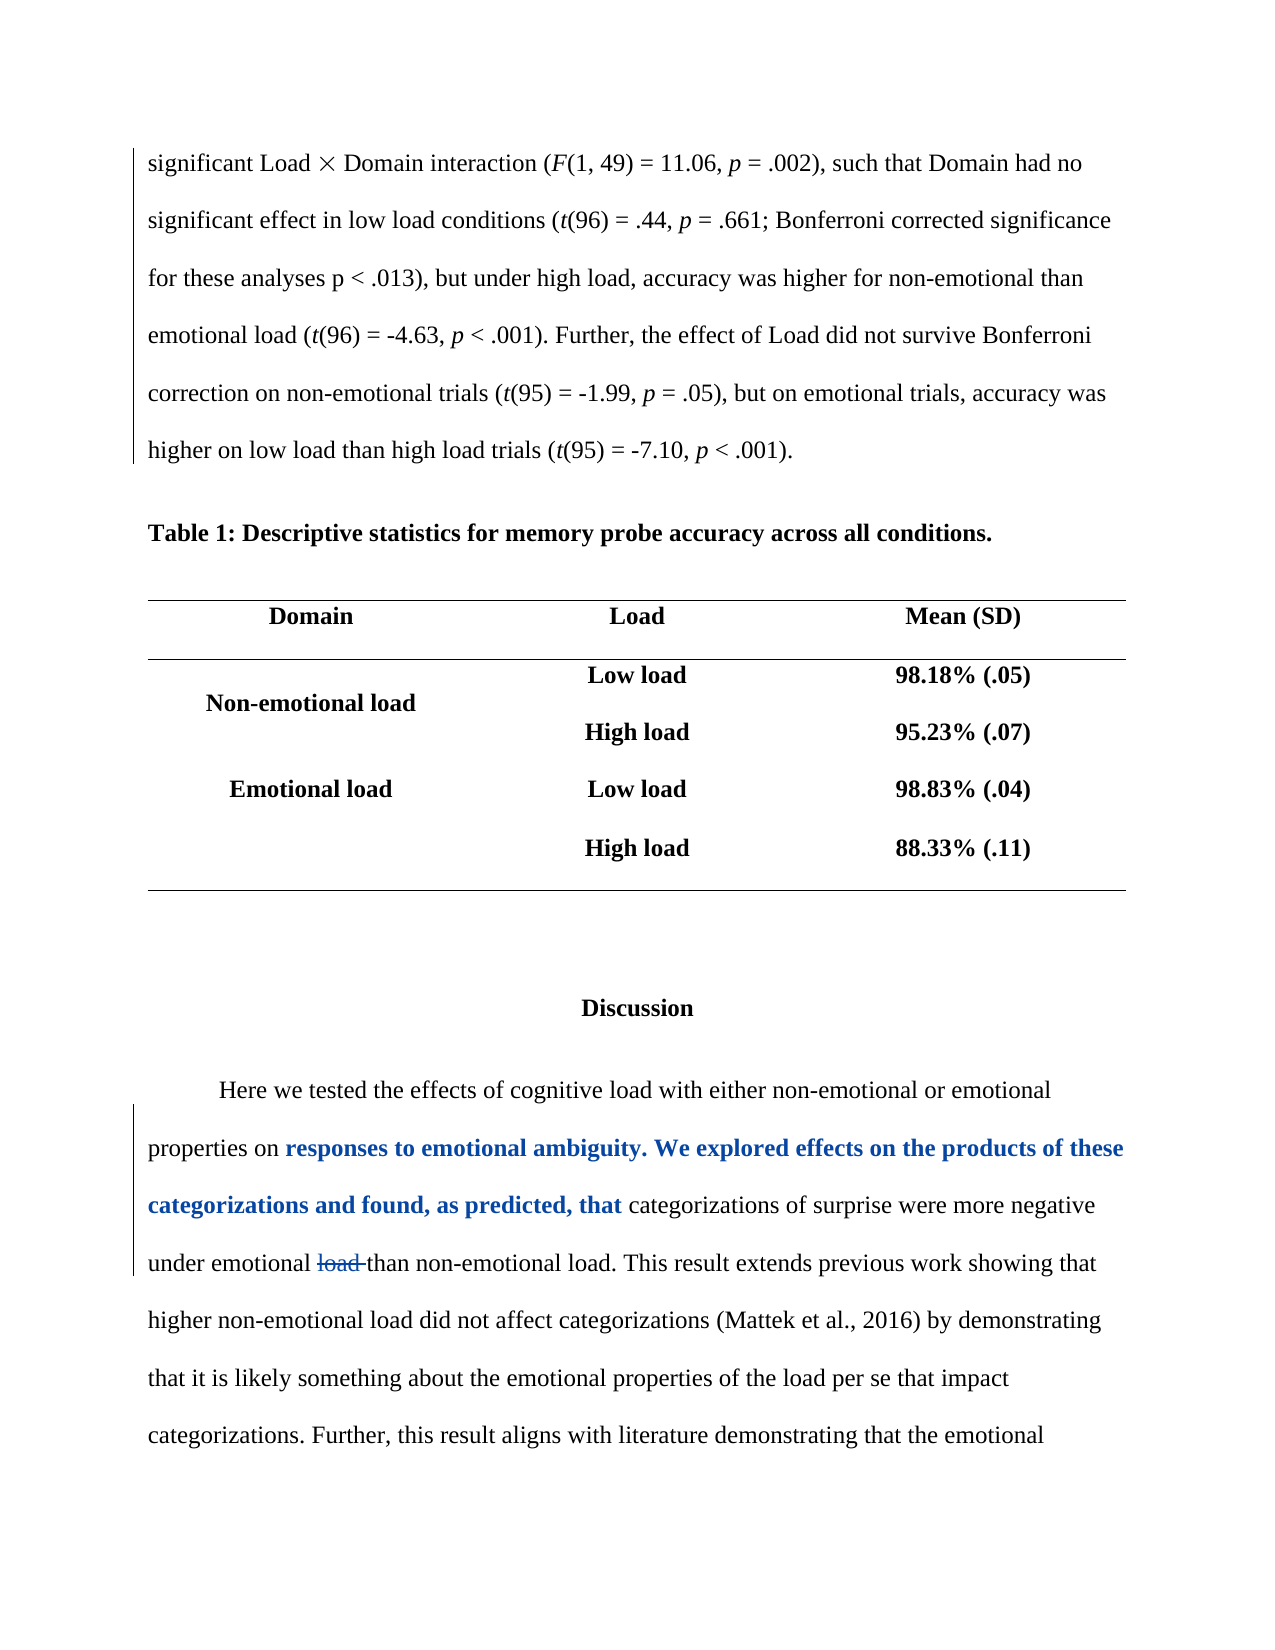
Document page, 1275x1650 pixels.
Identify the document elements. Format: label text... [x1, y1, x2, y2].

table_cell Low load [474, 775, 800, 832]
table_header Mean (SD) [800, 601, 1126, 659]
table_cell Non-emotional load [148, 660, 474, 774]
table_cell Emotional load [148, 775, 474, 890]
table_header Load [474, 601, 800, 659]
text Discussion [148, 993, 1127, 1021]
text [148, 1075, 1127, 1449]
table_cell 95.23% (.07) [800, 717, 1126, 774]
text Table 1: Descriptive statistics for memory probe accuracy across all conditions. [148, 518, 1127, 546]
table_cell 98.83% (.04) [800, 775, 1126, 832]
table_cell 98.18% (.05) [800, 660, 1126, 717]
table_cell High load [474, 717, 800, 774]
table_cell Low load [474, 660, 800, 717]
table_cell 88.33% (.11) [800, 832, 1126, 890]
table_header Domain [148, 601, 474, 659]
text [148, 148, 1127, 464]
table_cell High load [474, 832, 800, 890]
